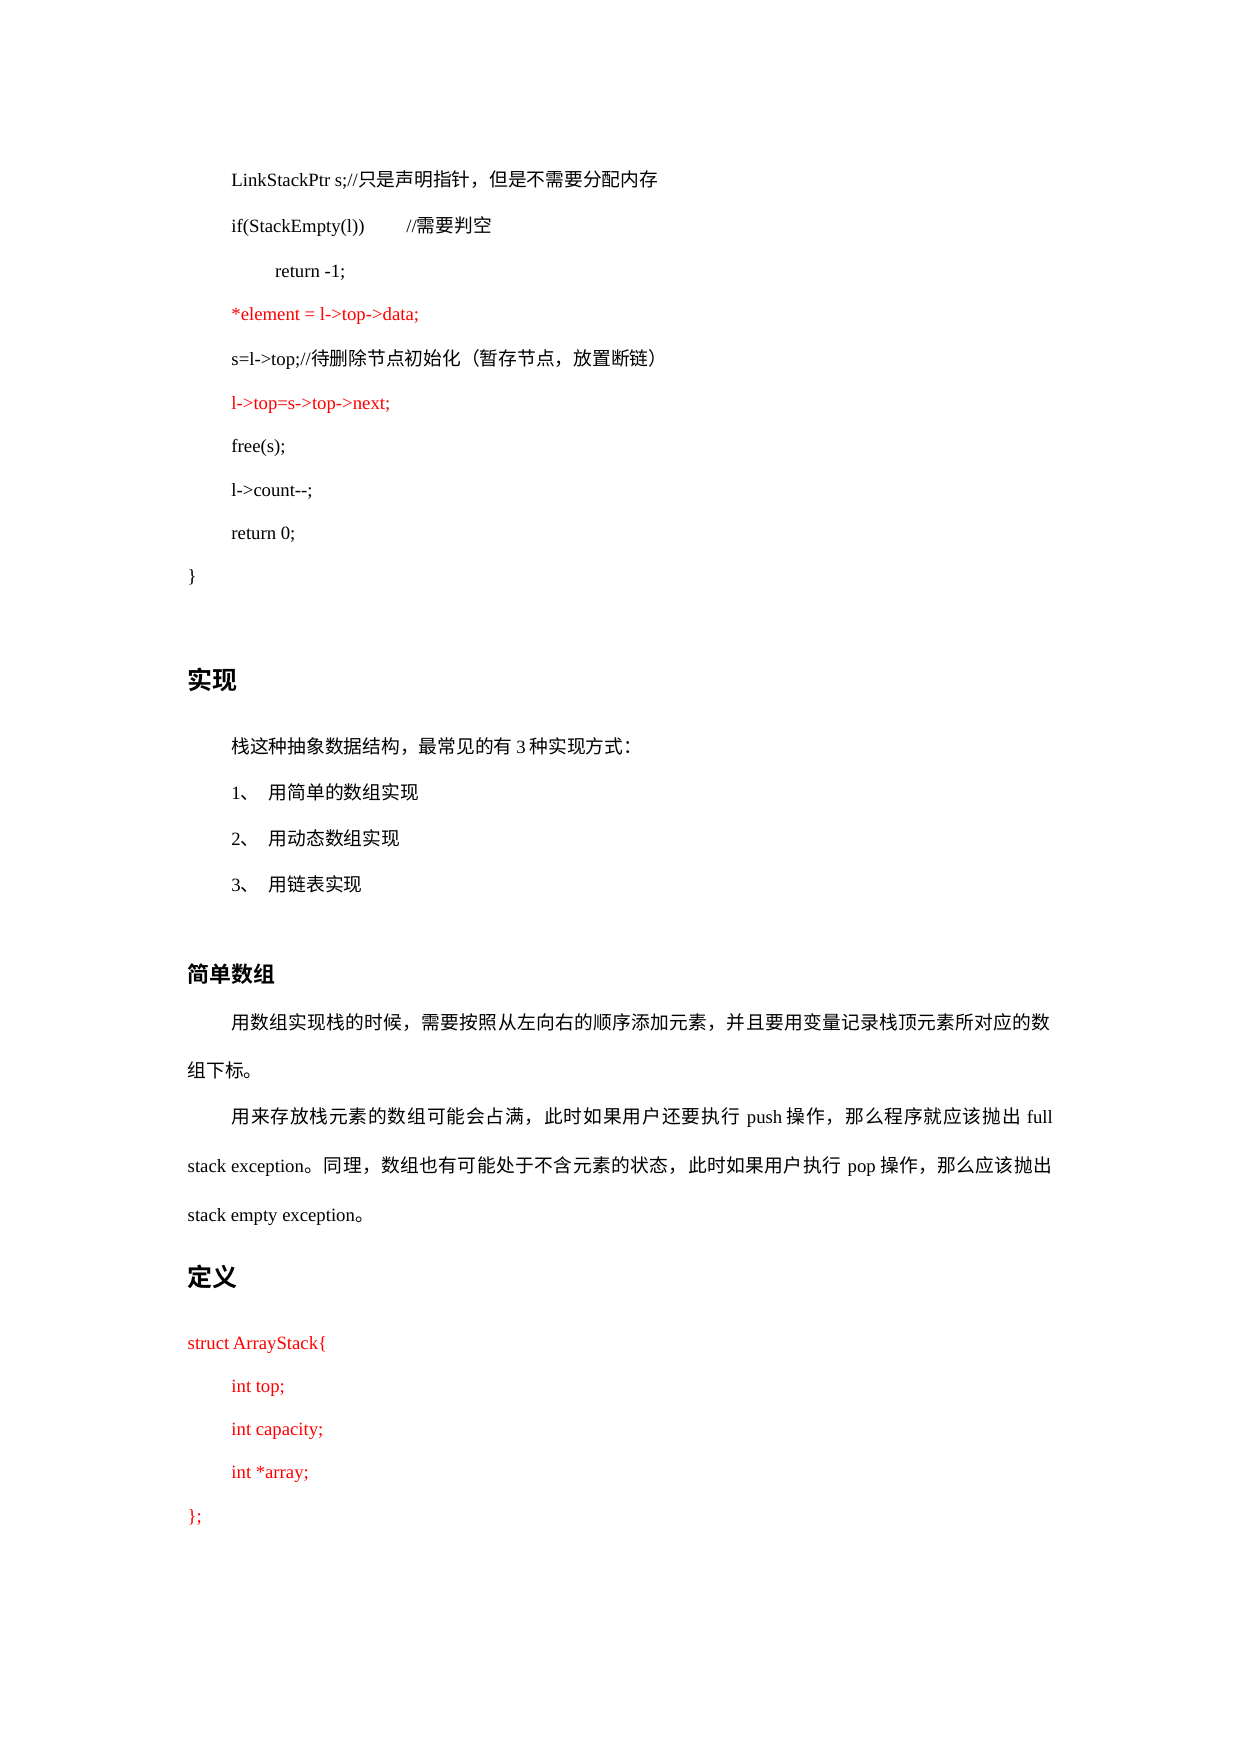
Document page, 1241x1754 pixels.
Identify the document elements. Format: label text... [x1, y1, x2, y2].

text l->top=s->top->next; [187, 387, 1053, 419]
text } [187, 559, 1053, 592]
text if(StackEmpty(l)) //需要判空 [187, 208, 1053, 241]
text free(s); [187, 430, 1053, 462]
text int capacity; [187, 1413, 1053, 1445]
text int top; [187, 1369, 1053, 1402]
text 用数组实现栈的时候，需要按照从左向右的顺序添加元素，并且要用变量记录栈顶元素所对应的数组下标。 [187, 1005, 1053, 1086]
text 栈这种抽象数据结构，最常见的有3种实现方式： [187, 729, 1053, 762]
text l->count--; [187, 473, 1053, 506]
list 用简单的数组实现 [231, 775, 1053, 808]
text struct ArrayStack{ [187, 1326, 1053, 1359]
text *element = l->top->data; [187, 297, 1053, 330]
list 用链表实现 [231, 867, 1053, 900]
text return -1; [187, 254, 1053, 287]
text }; [187, 1499, 1053, 1532]
text LinkStackPtr s;//只是声明指针，但是不需要分配内存 [187, 162, 1053, 194]
text int *array; [187, 1456, 1053, 1488]
text return 0; [187, 516, 1053, 549]
subtitle 定义 [187, 1243, 1053, 1308]
subtitle 实现 [187, 646, 1053, 711]
text s=l->top;//待删除节点初始化（暂存节点，放置断链） [187, 341, 1053, 373]
subtitle 简单数组 [187, 956, 1053, 989]
text 用来存放栈元素的数组可能会占满，此时如果用户还要执行push操作，那么程序就应该抛出full stack exception。同理，数组也有可能处于不含元素的状态，此时如果用户执行pop操作，那么应该抛出stack empty exception。 [187, 1099, 1053, 1229]
list 用动态数组实现 [231, 821, 1053, 854]
